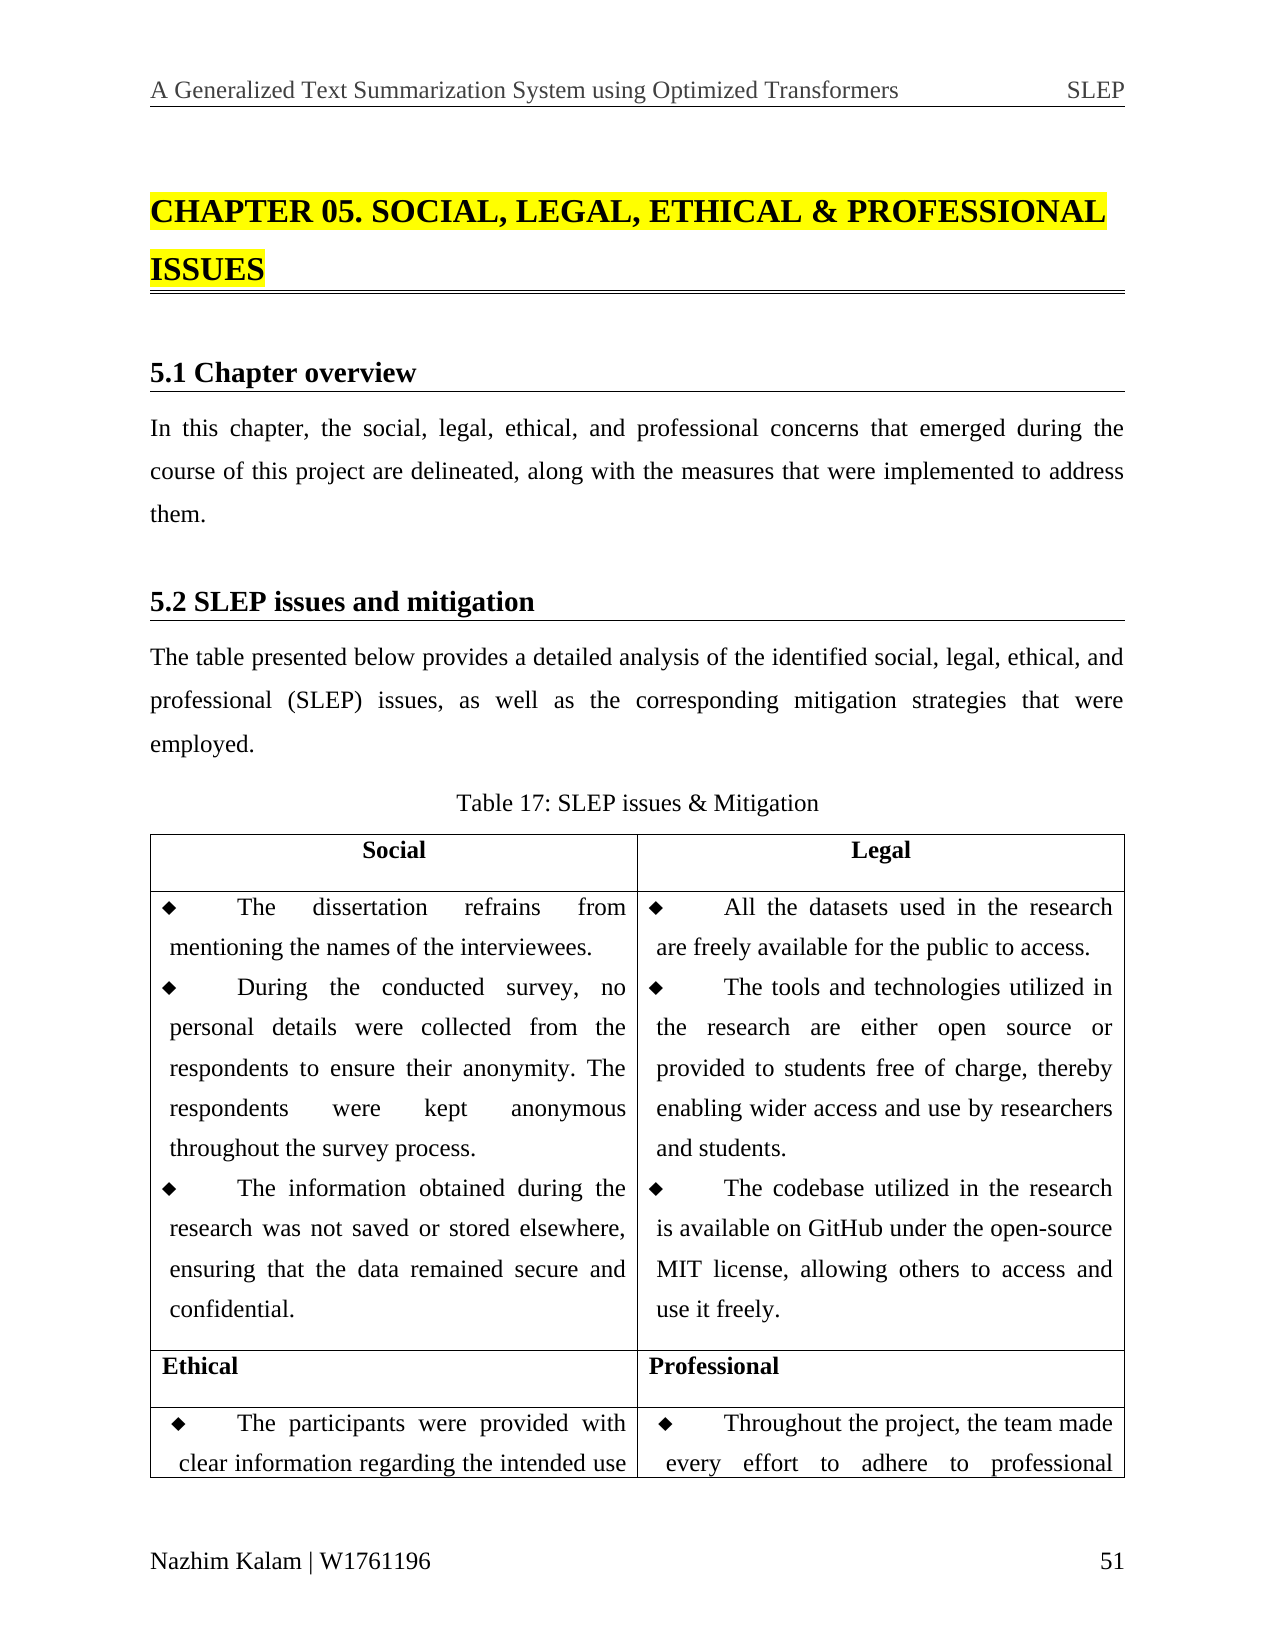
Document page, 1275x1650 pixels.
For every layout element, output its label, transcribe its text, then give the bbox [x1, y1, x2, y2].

table_header Legal [638, 835, 1124, 891]
table_cell Ethical [151, 1351, 637, 1407]
subtitle CHAPTER 05. SOCIAL, LEGAL, ETHICAL & PROFESSIONAL ISSUES [150, 192, 1125, 290]
text The table presented below provides a detailed analysis of the identified social, legal, ethical, and professional (SLEP) issues, as well as the corresponding mitigation strategies that were employed. [150, 642, 1125, 757]
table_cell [151, 1408, 637, 1477]
text In this chapter, the social, legal, ethical, and professional concerns that emerged during the course of this project are delineated, along with the measures that were implemented to address them. [150, 413, 1125, 528]
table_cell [638, 1408, 1124, 1477]
table_cell Professional [638, 1351, 1124, 1407]
text Table 17: SLEP issues & Mitigation [150, 788, 1125, 817]
subtitle 5.1 Chapter overview [150, 355, 1125, 391]
table_cell The dissertation refrains from mentioning the names of the interviewees. During the conducted survey, no personal details were collected from the respondents to ensure their anonymity. The respondents were kept anonymous throughout the survey process. The information obtained during the research was not saved or stored elsewhere, ensuring that the data remained secure and confidential. [151, 892, 637, 1350]
table_header Social [151, 835, 637, 891]
table_cell All the datasets used in the research are freely available for the public to access. The tools and technologies utilized in the research are either open source or provided to students free of charge, thereby enabling wider access and use by researchers and students. The codebase utilized in the research is available on GitHub under the open-source MIT license, allowing others to access and use it freely. [638, 892, 1124, 1350]
subtitle 5.2 SLEP issues and mitigation [150, 584, 1125, 620]
